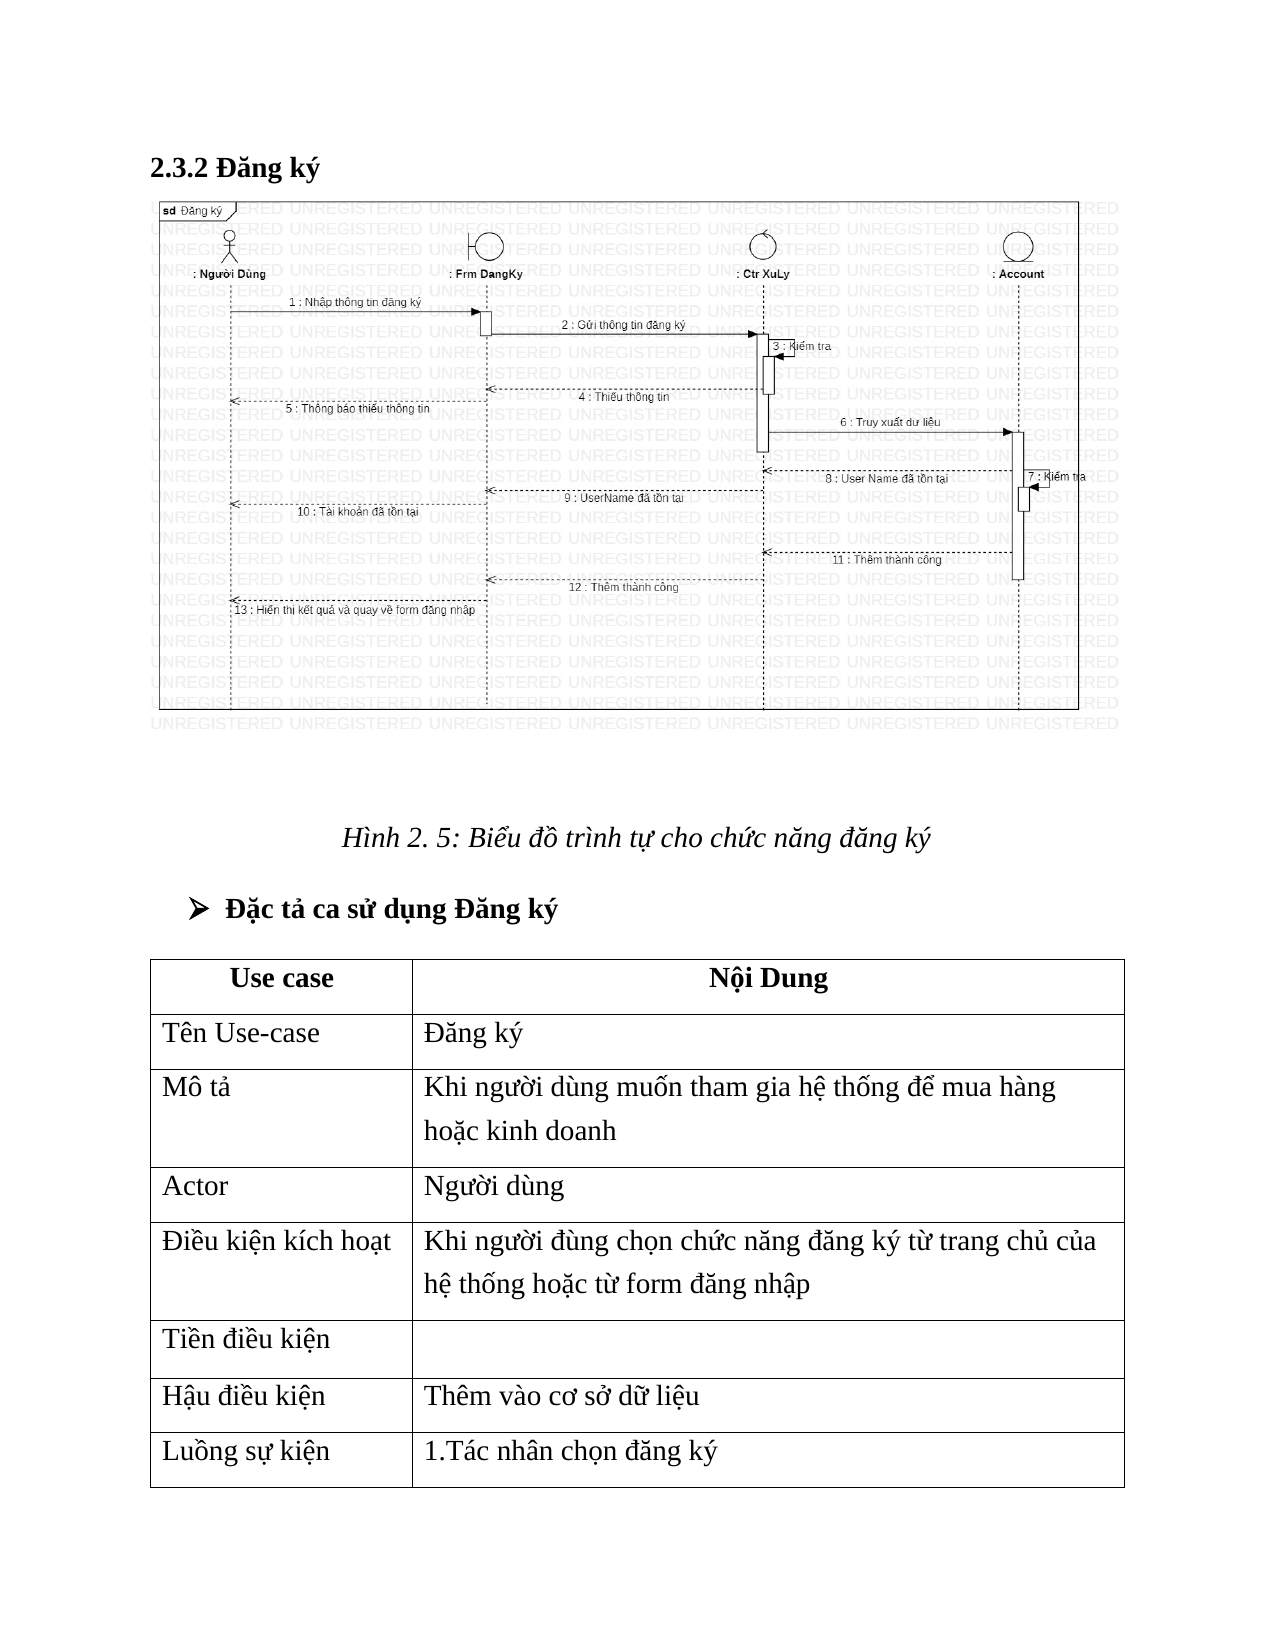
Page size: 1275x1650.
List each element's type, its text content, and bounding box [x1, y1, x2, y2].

table_cell Thêm vào cơ sở dữ liệu [413, 1379, 1124, 1432]
list Đặc tả ca sử dụng Đăng ký [187, 892, 1125, 925]
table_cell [413, 1433, 1124, 1487]
table_cell Khi người dùng muốn tham gia hệ thống để mua hàng hoặc kinh doanh [413, 1070, 1124, 1167]
table_cell Tên Use-case [151, 1015, 412, 1068]
table_cell Tiền điều kiện [151, 1321, 412, 1377]
table_cell Actor [151, 1168, 412, 1222]
table_cell [413, 1321, 1124, 1377]
subtitle 2.3.2 Đăng ký [150, 150, 1125, 183]
table_cell Luồng sự kiện chính [151, 1433, 412, 1487]
table_cell Điều kiện kích hoạt [151, 1223, 412, 1320]
table_header Nội Dung [413, 960, 1124, 1014]
table_cell Đăng ký [413, 1015, 1124, 1068]
table_header Use case [151, 960, 412, 1014]
picture [150, 193, 1125, 744]
table_cell Khi người đùng chọn chức năng đăng ký từ trang chủ của hệ thống hoặc từ form đăng nhập [413, 1223, 1124, 1320]
table_cell Hậu điều kiện [151, 1379, 412, 1432]
table_cell Người dùng [413, 1168, 1124, 1222]
text Hình 2. 5: Biểu đồ trình tự cho chức năng đăng ký [150, 820, 1125, 854]
table_cell Mô tả [151, 1070, 412, 1167]
